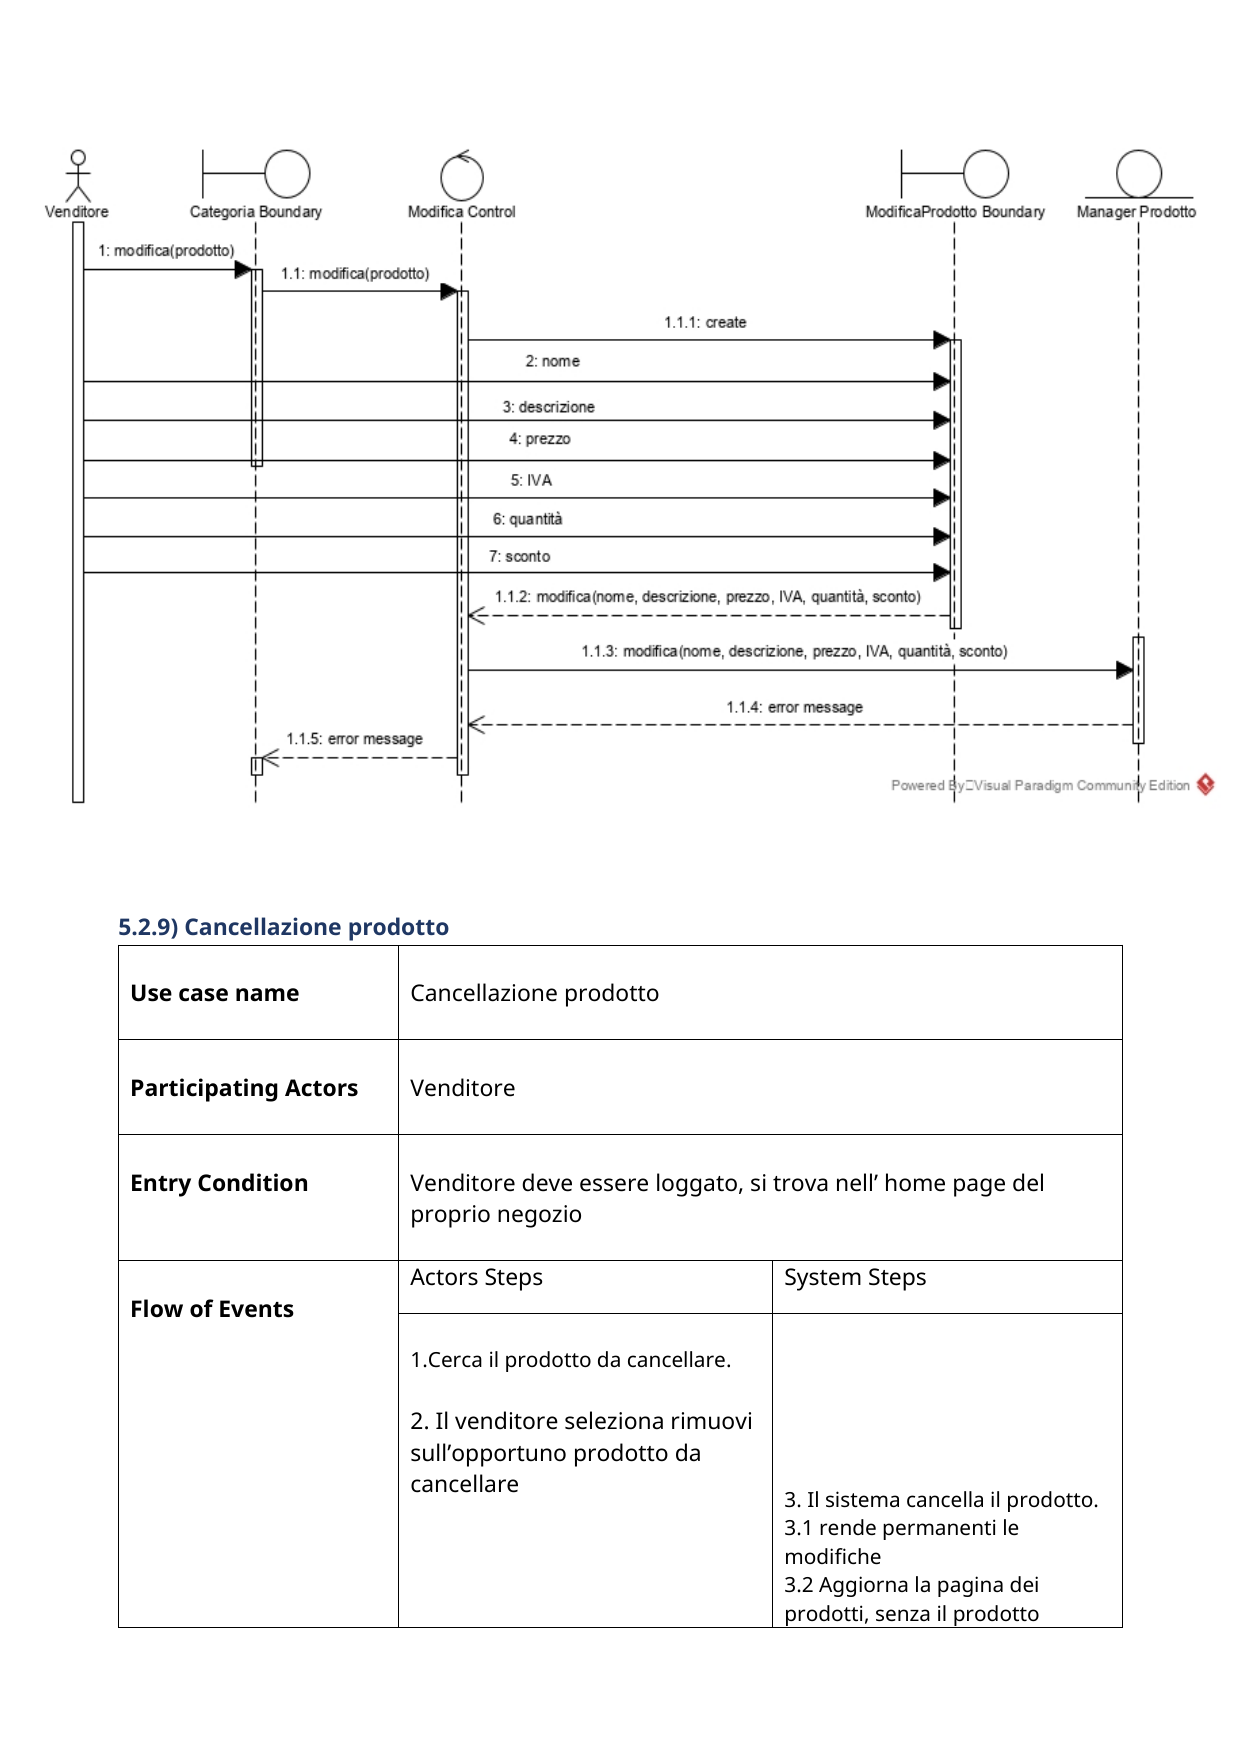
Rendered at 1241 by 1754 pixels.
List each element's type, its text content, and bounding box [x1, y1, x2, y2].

table_cell Participating Actors [119, 1040, 398, 1134]
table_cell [399, 1314, 772, 1627]
table_header Cancellazione prodotto [399, 946, 1122, 1039]
table_cell Actors Steps [399, 1261, 772, 1313]
table_cell Venditore [399, 1040, 1122, 1134]
subtitle 5.2.9) Cancellazione prodotto [118, 911, 1122, 942]
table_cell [773, 1314, 1122, 1627]
table_cell Entry Condition [119, 1135, 398, 1260]
table_cell Flow of Events [119, 1261, 398, 1627]
table_header Use case name [119, 946, 398, 1039]
table_cell System Steps [773, 1261, 1122, 1313]
picture [29, 147, 1222, 809]
table_cell Venditore deve essere loggato, si trova nell’ home page del proprio negozio [399, 1135, 1122, 1260]
